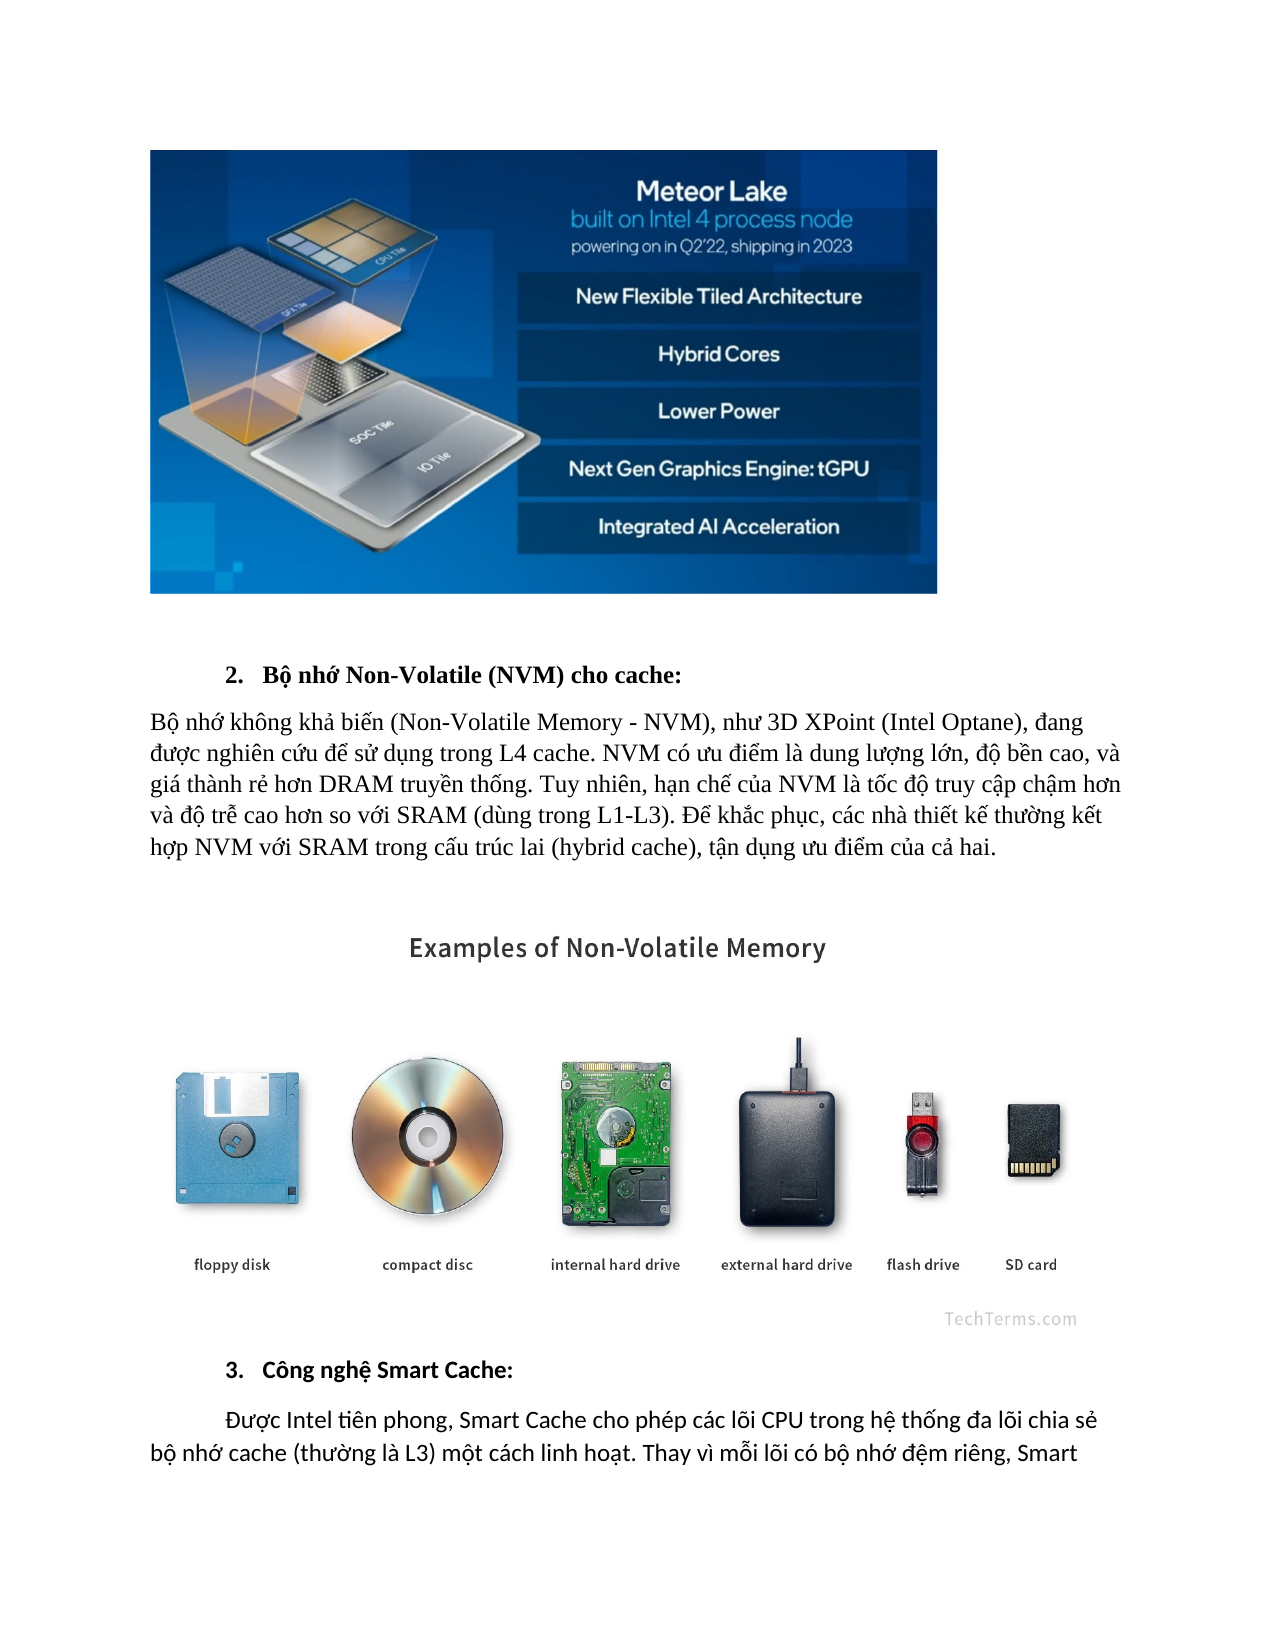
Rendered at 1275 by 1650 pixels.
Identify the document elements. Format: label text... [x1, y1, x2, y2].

text Bộ nhớ không khả biến (Non-Volatile Memory - NVM), như 3D XPoint (Intel Optane), đang được nghiên cứu để sử dụng trong L4 cache. NVM có ưu điểm là dung lượng lớn, độ bền cao, và giá thành rẻ hơn DRAM truyền thống. Tuy nhiên, hạn chế của NVM là tốc độ truy cập chậm hơn và độ trễ cao hơn so với SRAM (dùng trong L1-L3). Để khắc phục, các nhà thiết kế thường kết hợp NVM với SRAM trong cấu trúc lai (hybrid cache), tận dụng ưu điểm của cả hai. [150, 707, 1125, 860]
picture [150, 879, 1086, 1336]
list Bộ nhớ Non-Volatile (NVM) cho cache: [225, 660, 1125, 688]
picture [150, 150, 938, 594]
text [150, 1404, 1125, 1468]
list Công nghệ Smart Cache: [225, 1355, 1125, 1385]
